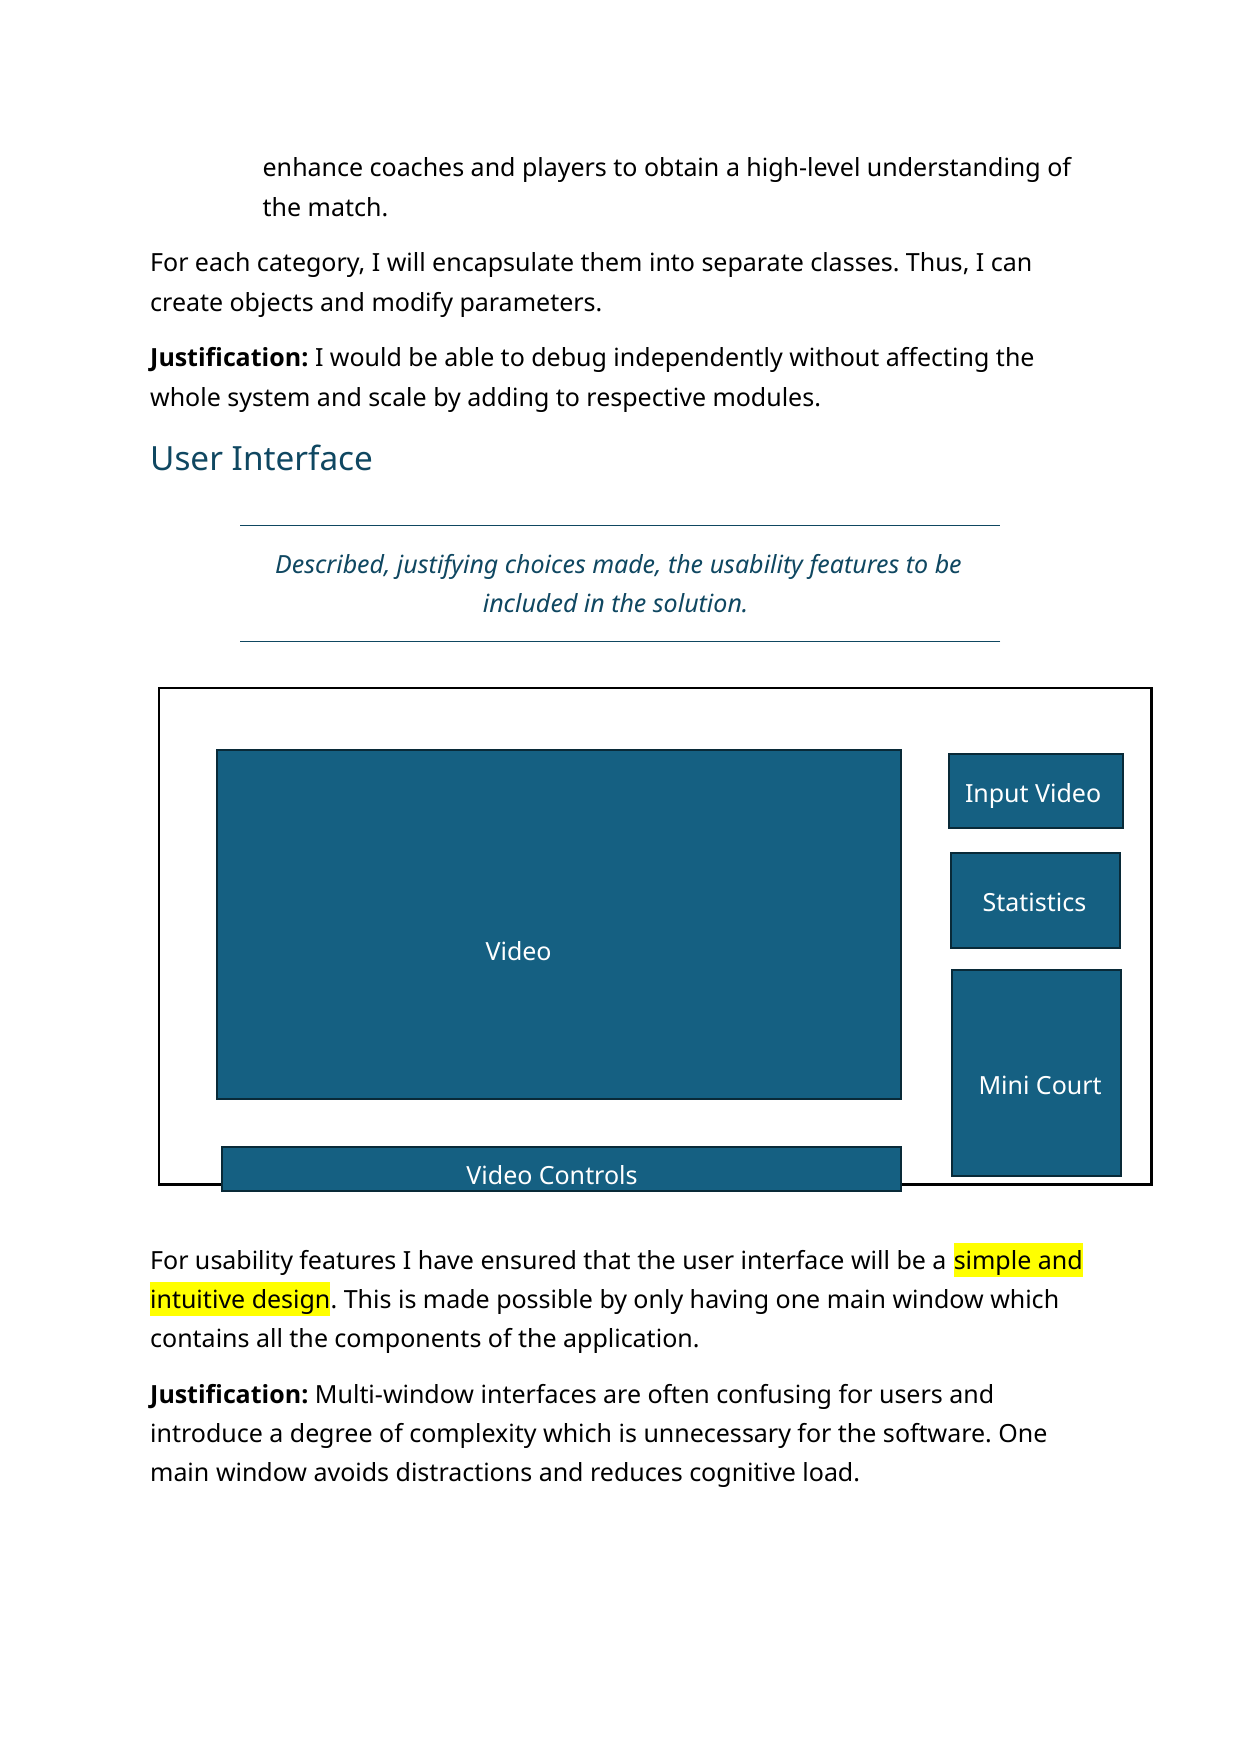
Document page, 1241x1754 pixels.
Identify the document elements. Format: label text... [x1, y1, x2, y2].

text Justification: I would be able to debug independently without affecting the whole system and scale by adding to respective modules. [150, 340, 1090, 413]
subtitle User Interface [150, 435, 1090, 480]
text Described, justifying choices made, the usability features to be included in the solution. [240, 526, 1000, 641]
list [225, 150, 1090, 223]
text For each category, I will encapsulate them into separate classes. Thus, I can create objects and modify parameters. [150, 245, 1090, 318]
text Justification: Multi-window interfaces are often confusing for users and introduce a degree of complexity which is unnecessary for the software. One main window avoids distractions and reduces cognitive load. [150, 1377, 1090, 1489]
text For usability features I have ensured that the user interface will be a simple and intuitive design. This is made possible by only having one main window which contains all the components of the application. [150, 1243, 1090, 1355]
